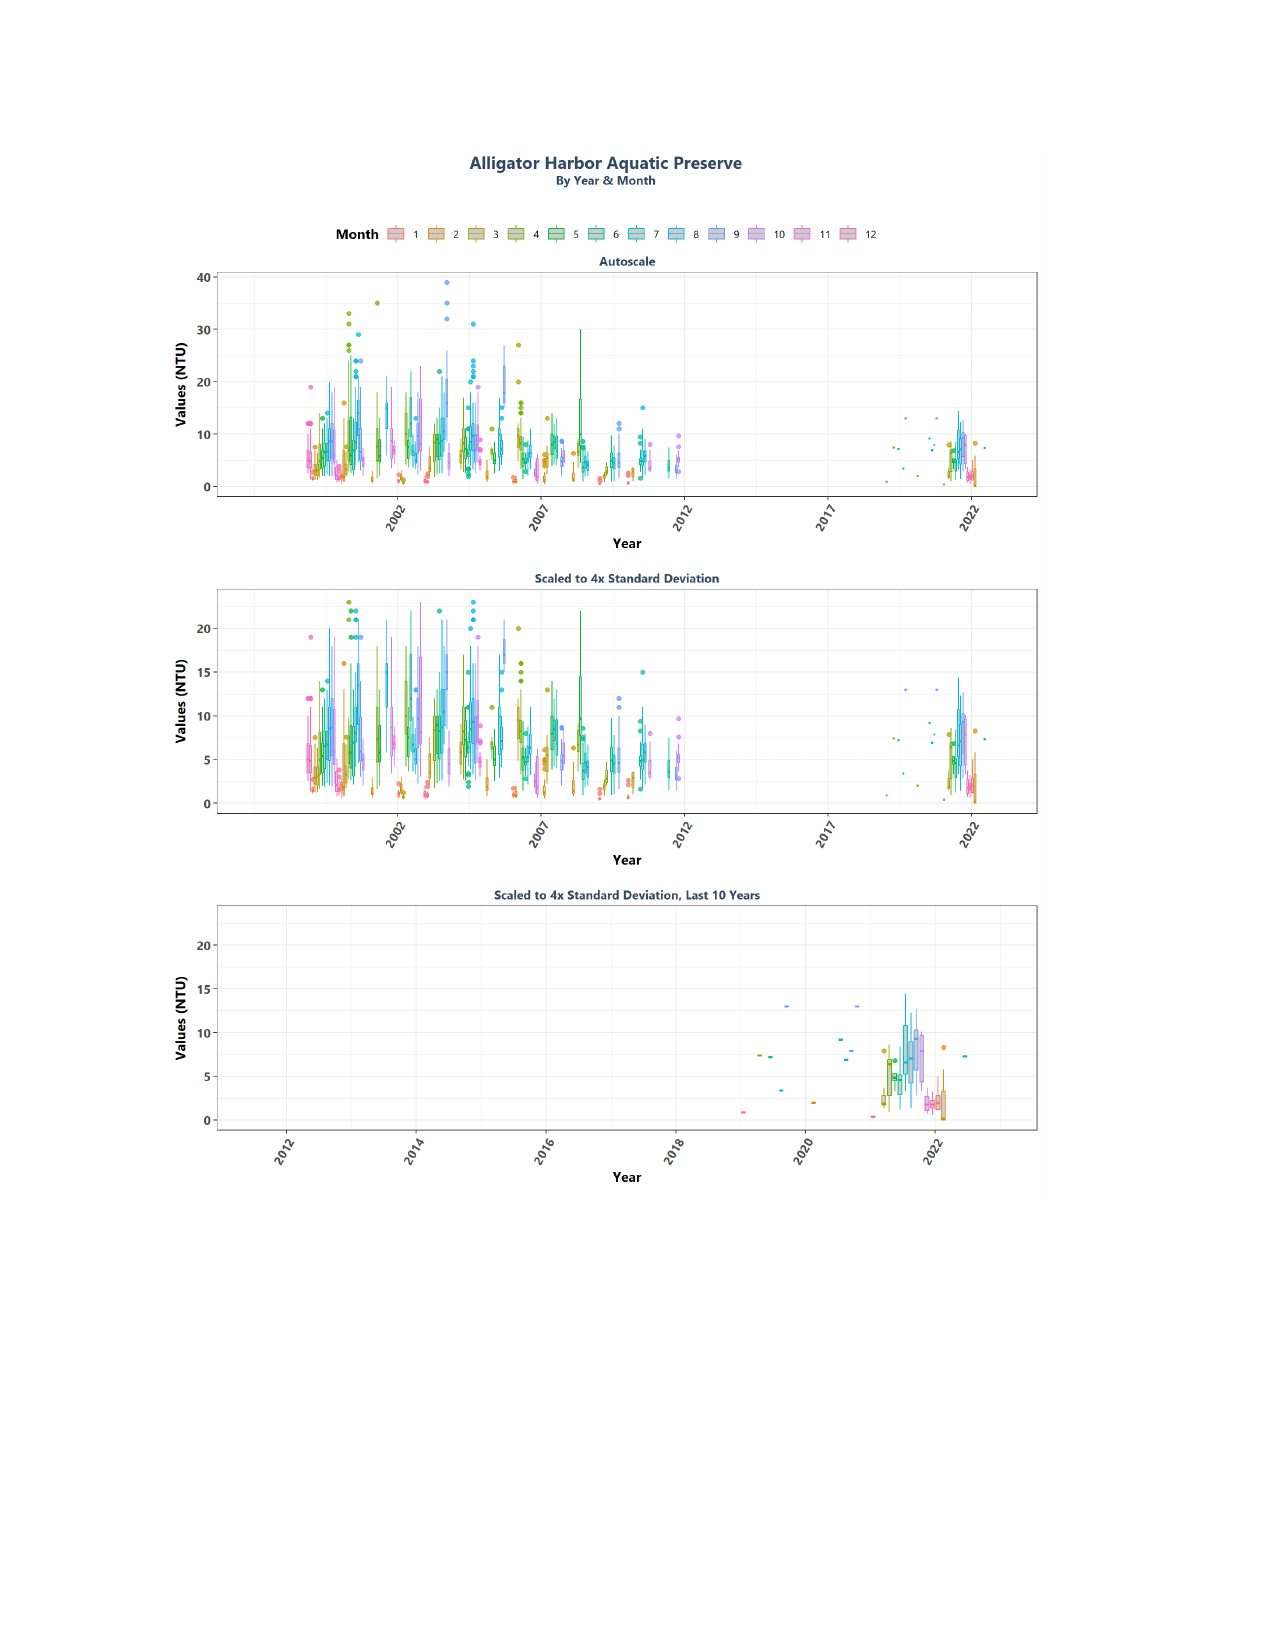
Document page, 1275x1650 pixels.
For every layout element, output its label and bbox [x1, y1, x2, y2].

picture [168, 150, 1044, 1200]
